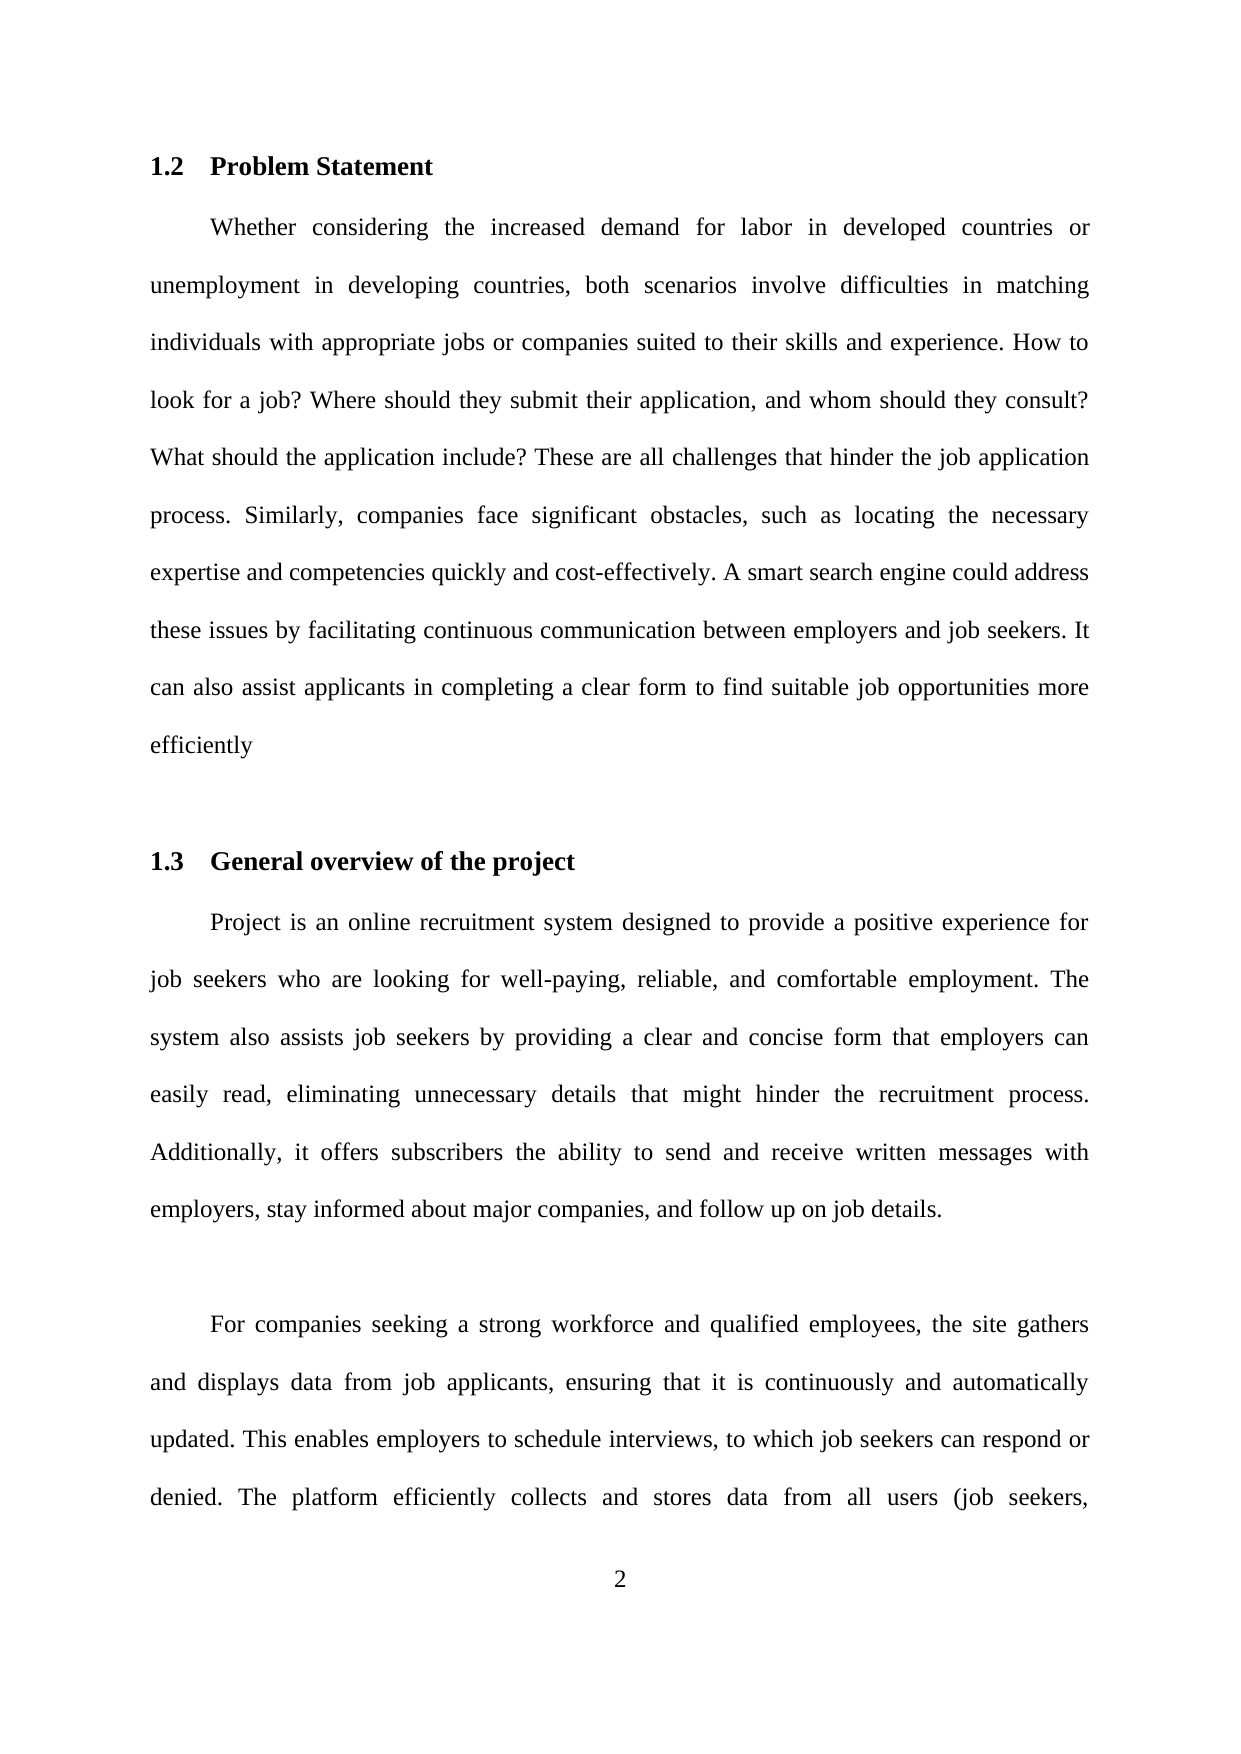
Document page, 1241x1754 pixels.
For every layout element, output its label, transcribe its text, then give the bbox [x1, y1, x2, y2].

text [150, 1309, 1090, 1511]
subtitle Problem Statement [150, 150, 1090, 181]
text Whether considering the increased demand for labor in developed countries or unemployment in developing countries, both scenarios involve difficulties in matching individuals with appropriate jobs or companies suited to their skills and experience. How to look for a job? Where should they submit their application, and whom should they consult? What should the application include? These are all challenges that hinder the job application process. Similarly, companies face significant obstacles, such as locating the necessary expertise and competencies quickly and cost-effectively. A smart search engine could address these issues by facilitating continuous communication between employers and job seekers. It can also assist applicants in completing a clear form to find suitable job opportunities more efficiently [150, 212, 1090, 758]
text Project is an online recruitment system designed to provide a positive experience for job seekers who are looking for well-paying, reliable, and comfortable employment. The system also assists job seekers by providing a clear and concise form that employers can easily read, eliminating unnecessary details that might hinder the recruitment process. Additionally, it offers subscribers the ability to send and receive written messages with employers, stay informed about major companies, and follow up on job details. [150, 907, 1090, 1223]
subtitle General overview of the project [150, 845, 1090, 876]
